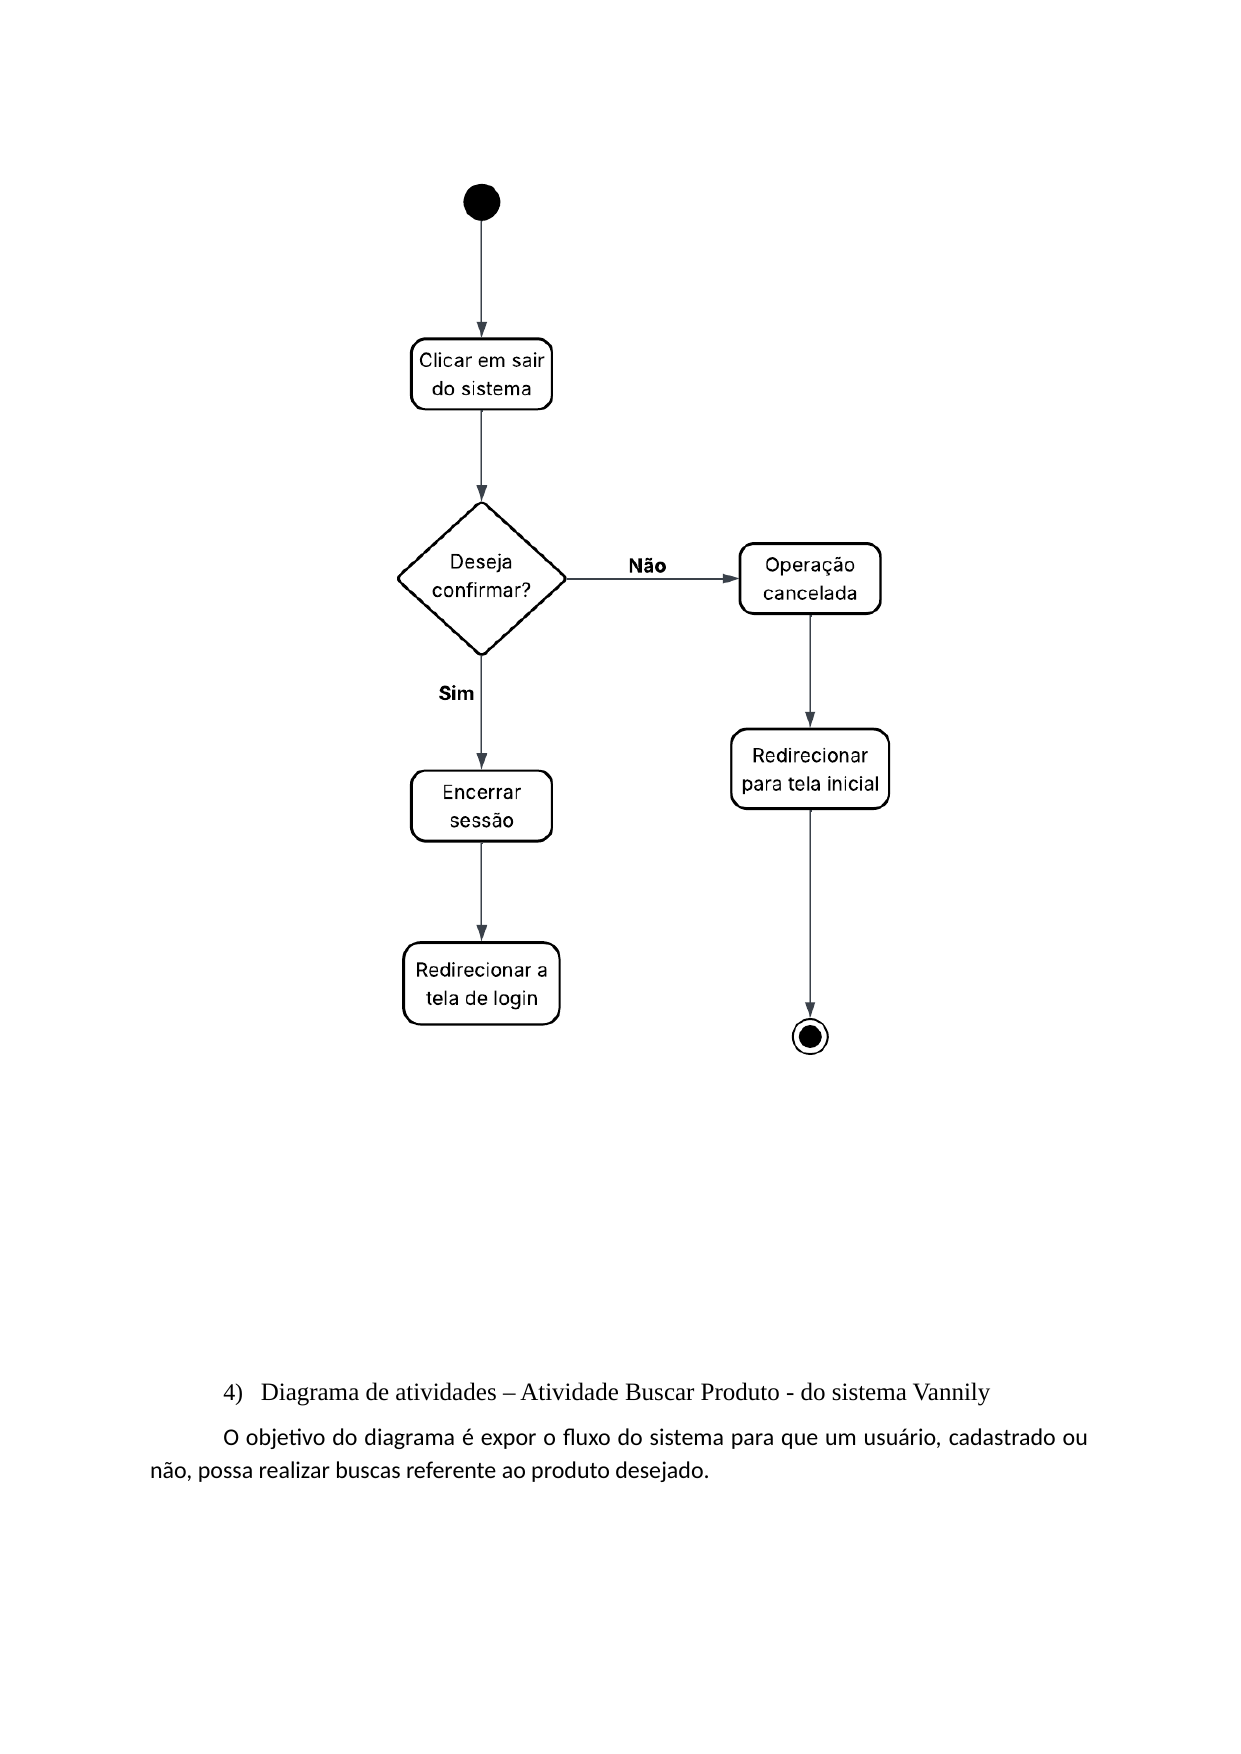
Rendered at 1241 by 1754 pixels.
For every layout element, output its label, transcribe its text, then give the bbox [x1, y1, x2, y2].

list Diagrama de atividades – Atividade Buscar Produto - do sistema Vannily [223, 1377, 1090, 1406]
text O objetivo do diagrama é expor o fluxo do sistema para que um usuário, cadastrado ou não, possa realizar buscas referente ao produto desejado. [150, 1422, 1090, 1485]
picture [317, 150, 924, 1089]
